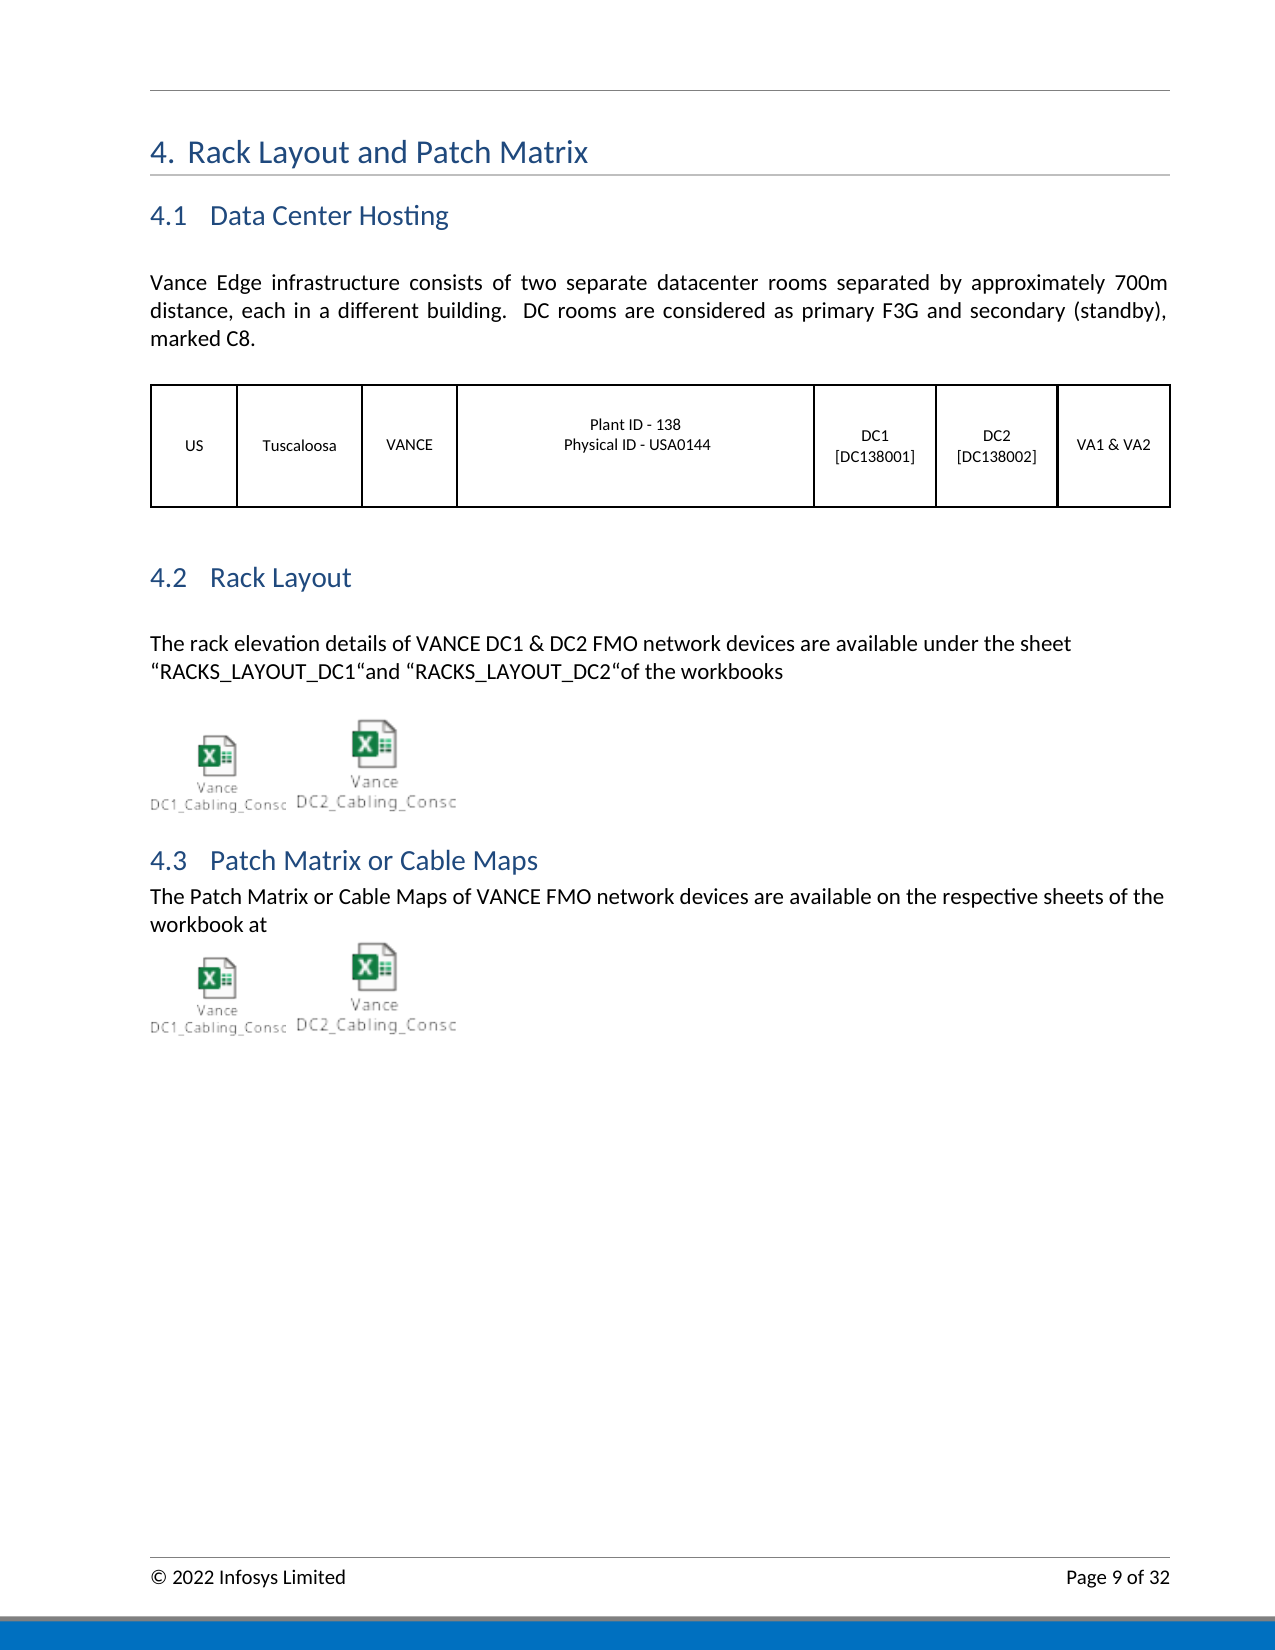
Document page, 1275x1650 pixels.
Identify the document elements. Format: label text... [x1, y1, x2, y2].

subtitle Rack Layout [150, 559, 1170, 594]
subtitle Data Center Hosting [150, 197, 1170, 233]
table_header VANCE [363, 386, 456, 506]
table_header Plant ID - 138 Physical ID - USA0144 [458, 386, 813, 506]
subtitle Rack Layout and Patch Matrix [150, 131, 1170, 174]
text Vance Edge infrastructure consists of two separate datacenter rooms separated by approximately 700m distance, each in a different building. DC rooms are considered as primary F3G and secondary (standby), marked C8. [150, 268, 1170, 352]
table_header US [152, 386, 236, 506]
table_header Tuscaloosa [238, 386, 361, 506]
text The Patch Matrix or Cable Maps of VANCE FMO network devices are available on the respective sheets of the workbook at [150, 882, 1170, 938]
table_header VA1 & VA2 [1059, 386, 1169, 506]
table_header DC2 [DC138002] [937, 386, 1056, 506]
text The rack elevation details of VANCE DC1 & DC2 FMO network devices are available under the sheet “RACKS_LAYOUT_DC1“and “RACKS_LAYOUT_DC2“of the workbooks [150, 629, 1170, 686]
subtitle Patch Matrix or Cable Maps [150, 842, 1170, 877]
table_header DC1 [DC138001] [815, 386, 935, 506]
